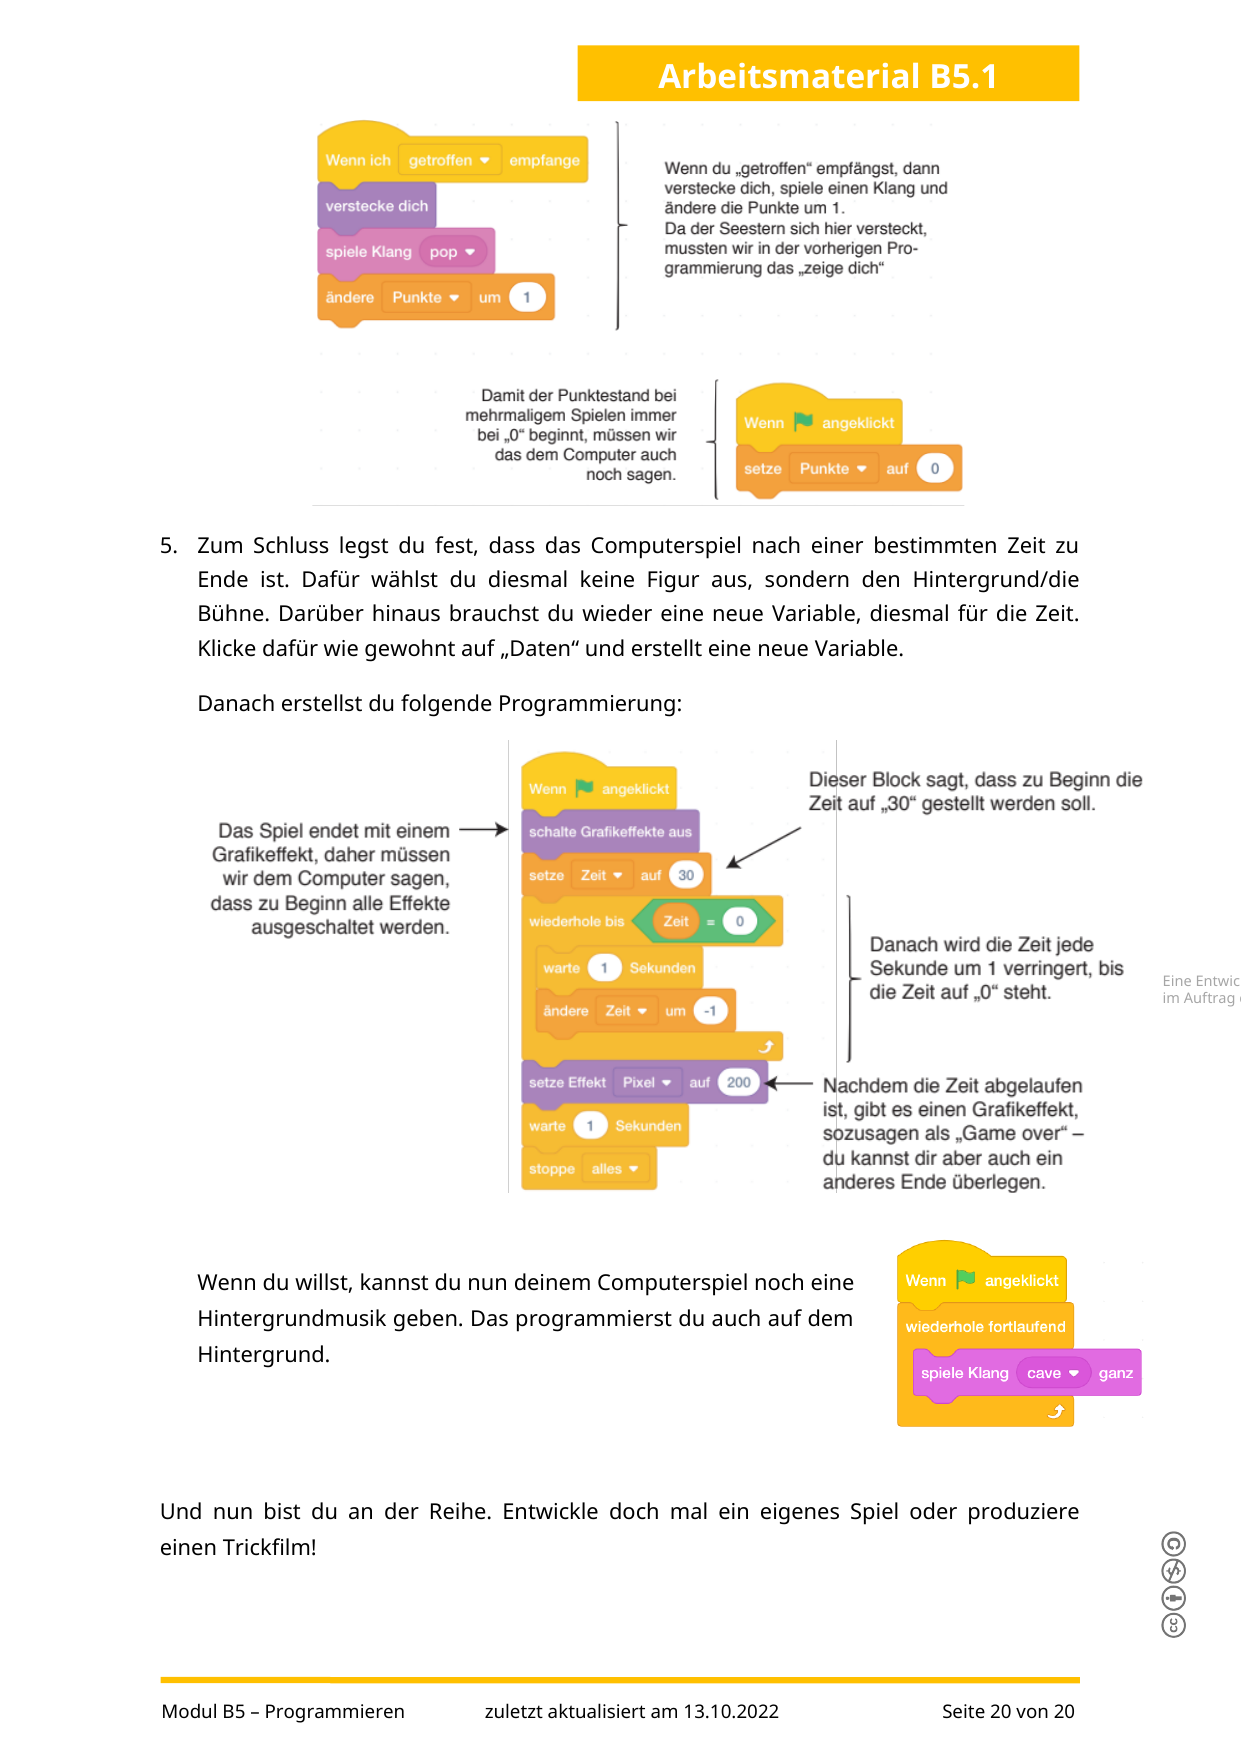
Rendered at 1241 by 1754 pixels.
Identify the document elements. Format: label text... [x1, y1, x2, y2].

text Danach erstellst du folgende Programmierung: [197, 688, 1081, 717]
picture [873, 1228, 1162, 1449]
text Und nun bist du an der Reihe. Entwickle doch mal ein eigenes Spiel oder produziere einen Trickfilm! [159, 1496, 1081, 1561]
text Wenn du willst, kannst du nun deinem Computerspiel noch eine Hintergrundmusik geben. Das programmierst du auch auf dem Hintergrund. [197, 1267, 873, 1368]
list Zum Schluss legst du fest, dass das Computerspiel nach einer bestimmten Zeit zu Ende ist. Dafür wählst du diesmal keine Figur aus, sondern den Hintergrund/die Bühne. Darüber hinaus brauchst du wieder eine neue Variable, diesmal für die Zeit. Klicke dafür wie gewohnt auf „Daten“ und erstellt eine neue Variable. [159, 530, 1081, 662]
